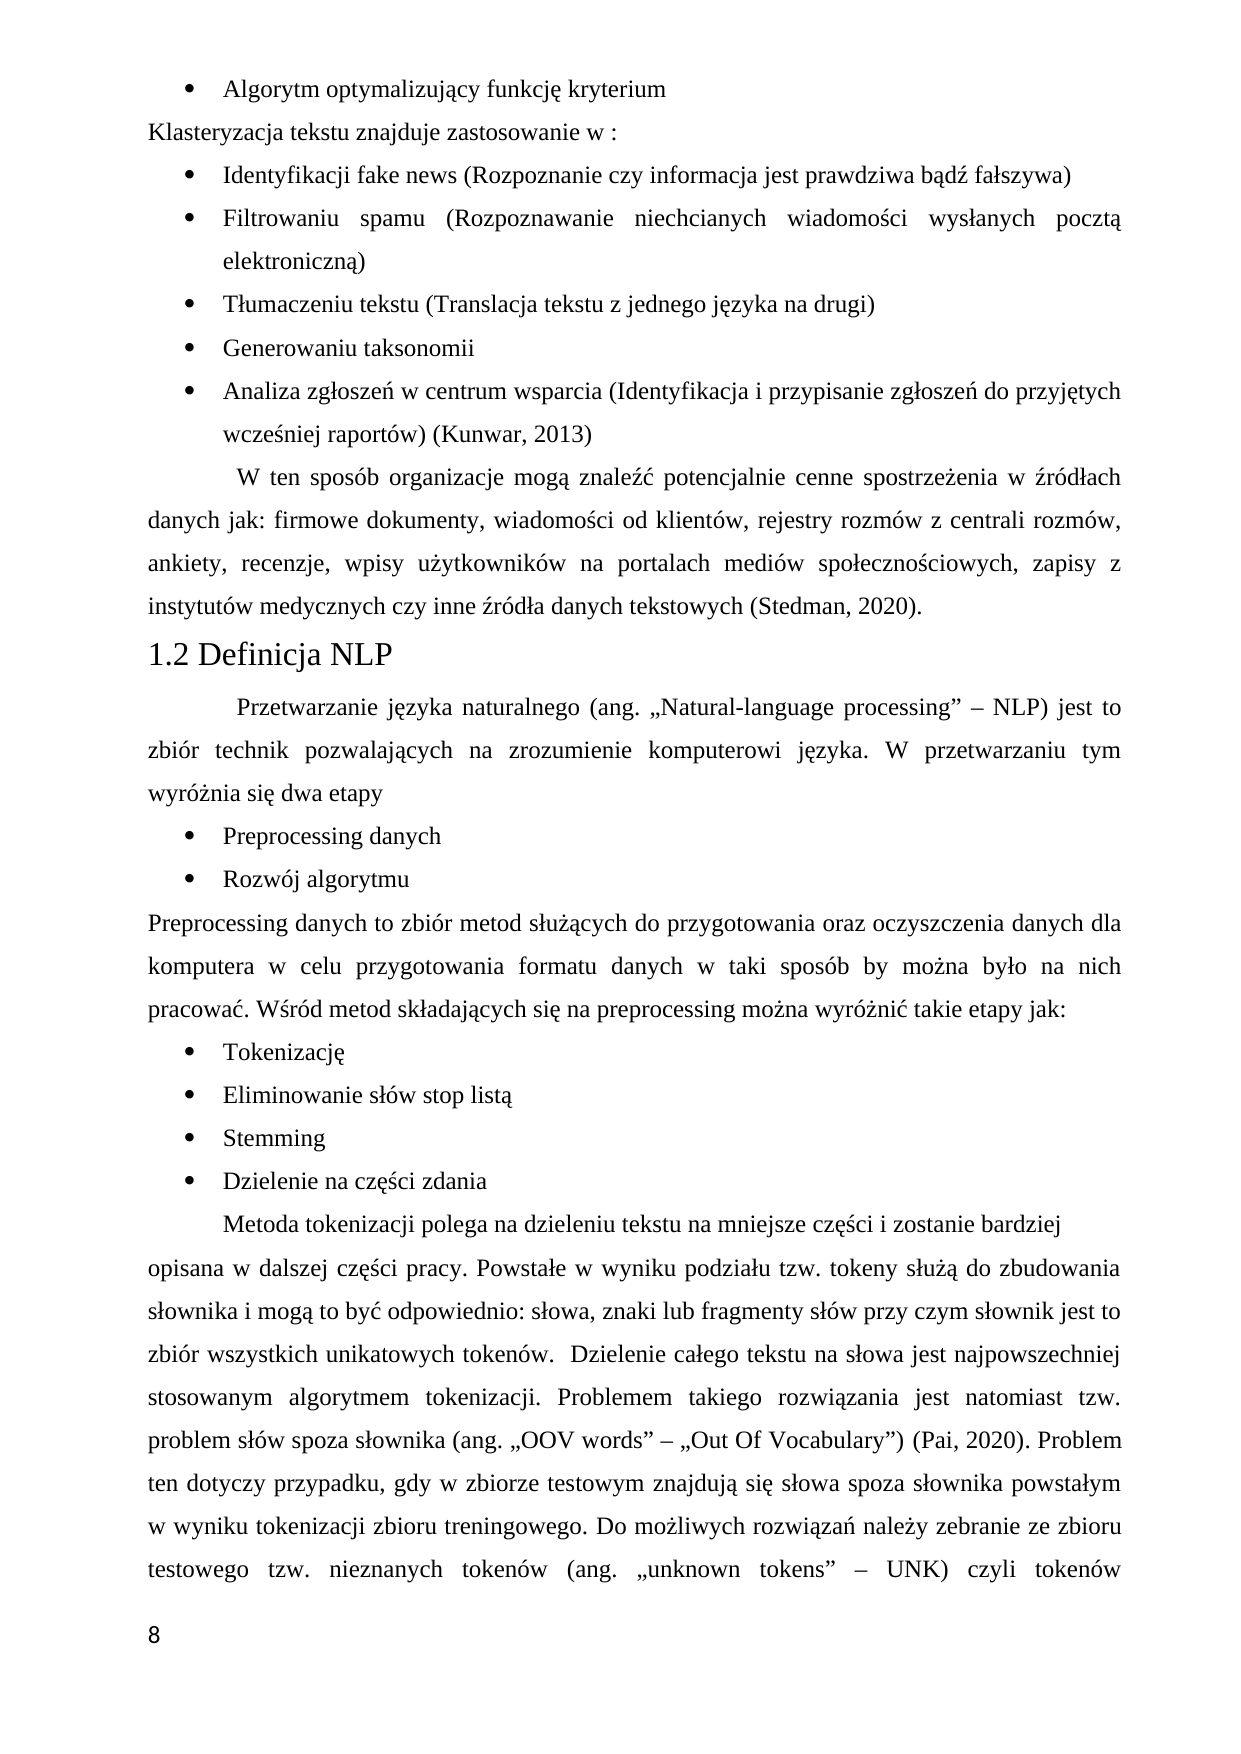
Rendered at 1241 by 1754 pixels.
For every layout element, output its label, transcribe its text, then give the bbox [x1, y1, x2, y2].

text W ten sposób organizacje mogą znaleźć potencjalnie cenne spostrzeżenia w źródłach danych jak: firmowe dokumenty, wiadomości od klientów, rejestry rozmów z centrali rozmów, ankiety, recenzje, wpisy użytkowników na portalach mediów społecznościowych, zapisy z instytutów medycznych czy inne źródła danych tekstowych. [148, 462, 1122, 620]
text Przetwarzanie języka naturalnego (ang. „Natural-language processing” – NLP) jest to zbiór technik pozwalających na zrozumienie komputerowi języka. W przetwarzaniu tym wyróżnia się dwa etapy [148, 692, 1122, 807]
text 1.2 Definicja NLP [148, 634, 1122, 673]
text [148, 1253, 1122, 1583]
list Eliminowanie słów stop listą [185, 1080, 1122, 1109]
list Rozwój algorytmu [185, 864, 1122, 893]
list Algorytm optymalizujący funkcję kryterium [185, 74, 1122, 103]
list Preprocessing danych [185, 821, 1122, 850]
text Metoda tokenizacji polega na dzieleniu tekstu na mniejsze części i zostanie bardziej [223, 1209, 1122, 1238]
list Identyfikacji fake news (Rozpoznanie czy informacja jest prawdziwa bądź fałszywa) [185, 160, 1122, 189]
list Dzielenie na części zdania [185, 1166, 1122, 1195]
list Generowaniu taksonomii [185, 333, 1122, 361]
list Analiza zgłoszeń w centrum wsparcia (Identyfikacja i przypisanie zgłoszeń do przyjętych wcześniej raportów) [185, 376, 1122, 448]
text Preprocessing danych to zbiór metod służących do przygotowania oraz oczyszczenia danych dla komputera w celu przygotowania formatu danych w taki sposób by można było na nich pracować. Wśród metod składających się na preprocessing można wyróżnić takie etapy jak: [148, 908, 1122, 1023]
list Stemming [185, 1123, 1122, 1152]
list Tłumaczeniu tekstu (Translacja tekstu z jednego języka na drugi) [185, 289, 1122, 318]
list Tokenizację [185, 1037, 1122, 1066]
text Klasteryzacja tekstu znajduje zastosowanie w : [148, 117, 1122, 146]
list Filtrowaniu spamu (Rozpoznawanie niechcianych wiadomości wysłanych pocztą elektroniczną) [185, 203, 1122, 275]
